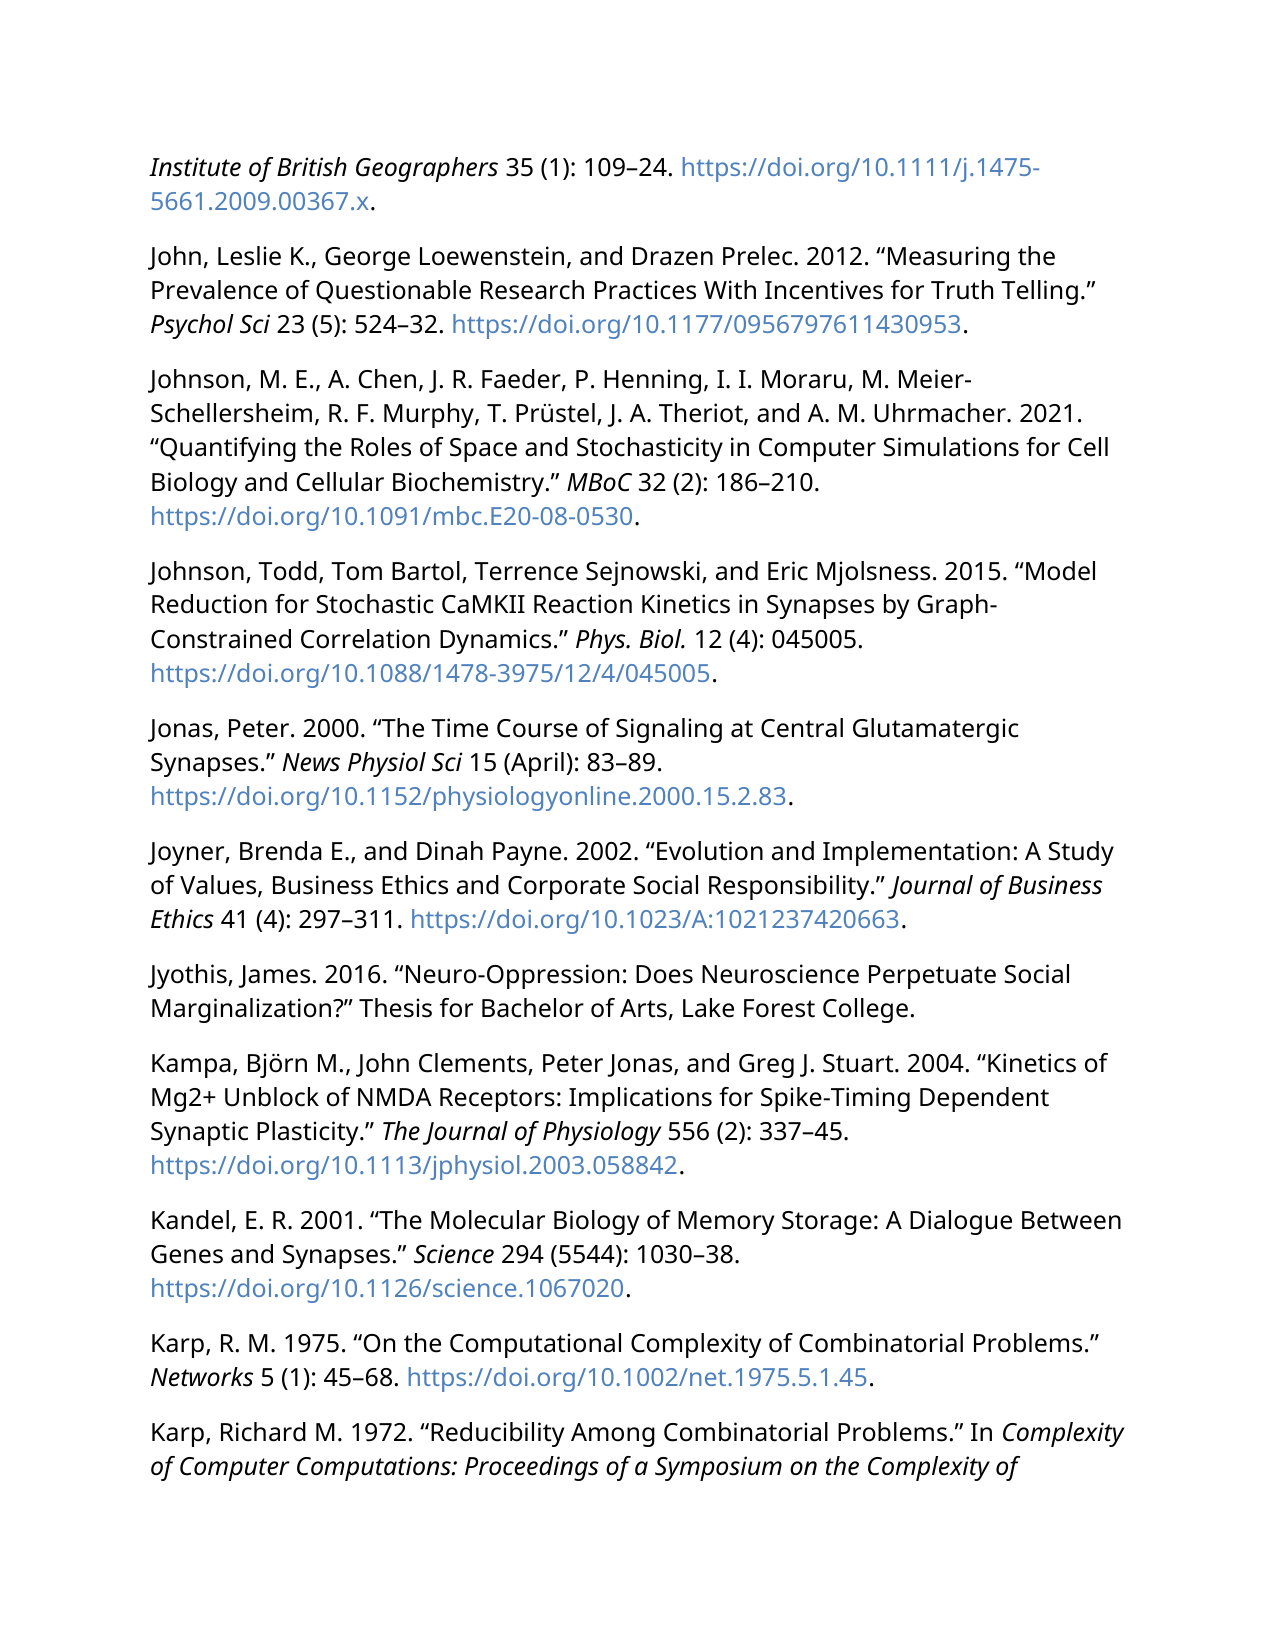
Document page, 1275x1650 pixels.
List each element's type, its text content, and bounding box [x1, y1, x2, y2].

text Jyothis, James. 2016. “Neuro-Oppression: Does Neuroscience Perpetuate Social Marginalization?” Thesis for Bachelor of Arts, Lake Forest College. [150, 956, 1125, 1024]
text Kampa, Björn M., John Clements, Peter Jonas, and Greg J. Stuart. 2004. “Kinetics of Mg2+ Unblock of NMDA Receptors: Implications for Spike-Timing Dependent Synaptic Plasticity.” The Journal of Physiology 556 (2): 337–45. https://doi.org/10.1113/jphysiol.2003.058842. [150, 1045, 1125, 1181]
text John, Leslie K., George Loewenstein, and Drazen Prelec. 2012. “Measuring the Prevalence of Questionable Research Practices With Incentives for Truth Telling.” Psychol Sci 23 (5): 524–32. https://doi.org/10.1177/0956797611430953. [150, 239, 1125, 341]
text Johnson, M. E., A. Chen, J. R. Faeder, P. Henning, I. I. Moraru, M. Meier-Schellersheim, R. F. Murphy, T. Prüstel, J. A. Theriot, and A. M. Uhrmacher. 2021. “Quantifying the Roles of Space and Stochasticity in Computer Simulations for Cell Biology and Cellular Biochemistry.” MBoC 32 (2): 186–210. https://doi.org/10.1091/mbc.E20-08-0530. [150, 362, 1125, 532]
text Johnson, Todd, Tom Bartol, Terrence Sejnowski, and Eric Mjolsness. 2015. “Model Reduction for Stochastic CaMKII Reaction Kinetics in Synapses by Graph-Constrained Correlation Dynamics.” Phys. Biol. 12 (4): 045005. https://doi.org/10.1088/1478-3975/12/4/045005. [150, 553, 1125, 689]
text Kandel, E. R. 2001. “The Molecular Biology of Memory Storage: A Dialogue Between Genes and Synapses.” Science 294 (5544): 1030–38. https://doi.org/10.1126/science.1067020. [150, 1202, 1125, 1304]
text Jonas, Peter. 2000. “The Time Course of Signaling at Central Glutamatergic Synapses.” News Physiol Sci 15 (April): 83–89. https://doi.org/10.1152/physiologyonline.2000.15.2.83. [150, 710, 1125, 812]
text Joyner, Brenda E., and Dinah Payne. 2002. “Evolution and Implementation: A Study of Values, Business Ethics and Corporate Social Responsibility.” Journal of Business Ethics 41 (4): 297–311. https://doi.org/10.1023/A:1021237420663. [150, 833, 1125, 935]
text Karp, R. M. 1975. “On the Computational Complexity of Combinatorial Problems.” Networks 5 (1): 45–68. https://doi.org/10.1002/net.1975.5.1.45. [150, 1325, 1125, 1393]
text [150, 1414, 1125, 1482]
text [150, 150, 1125, 218]
